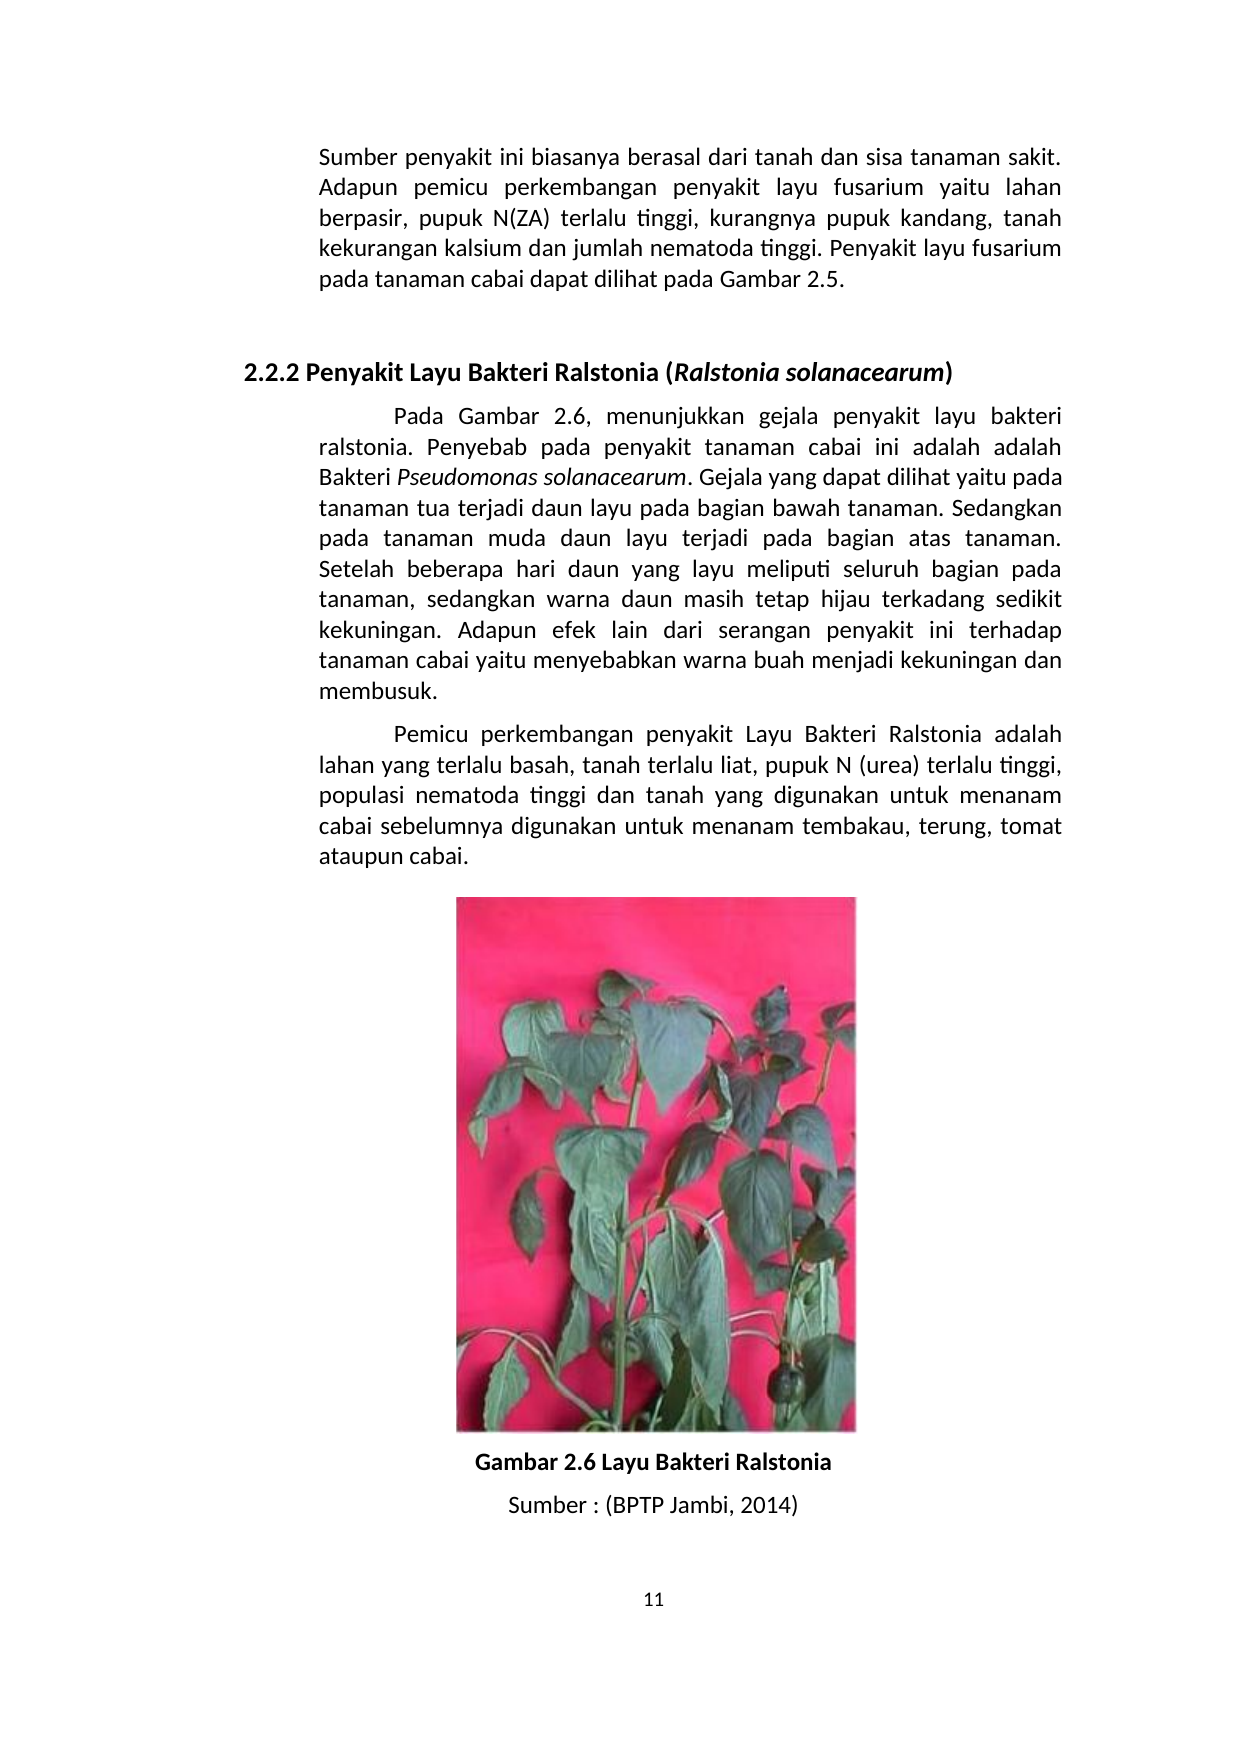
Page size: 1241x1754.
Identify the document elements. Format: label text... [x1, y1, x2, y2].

picture [456, 897, 858, 1434]
text Sumber : (BPTP Jambi, 2014) [244, 1489, 1063, 1520]
text Pemicu perkembangan penyakit Layu Bakteri Ralstonia adalah lahan yang terlalu basah, tanah terlalu liat, pupuk N (urea) terlalu tinggi, populasi nematoda tinggi dan tanah yang digunakan untuk menanam cabai sebelumnya digunakan untuk menanam tembakau, terung, tomat ataupun cabai. [319, 718, 1063, 871]
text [319, 141, 1063, 293]
subtitle Penyakit Layu Bakteri Ralstonia (Ralstonia solanacearum) [244, 355, 1063, 388]
